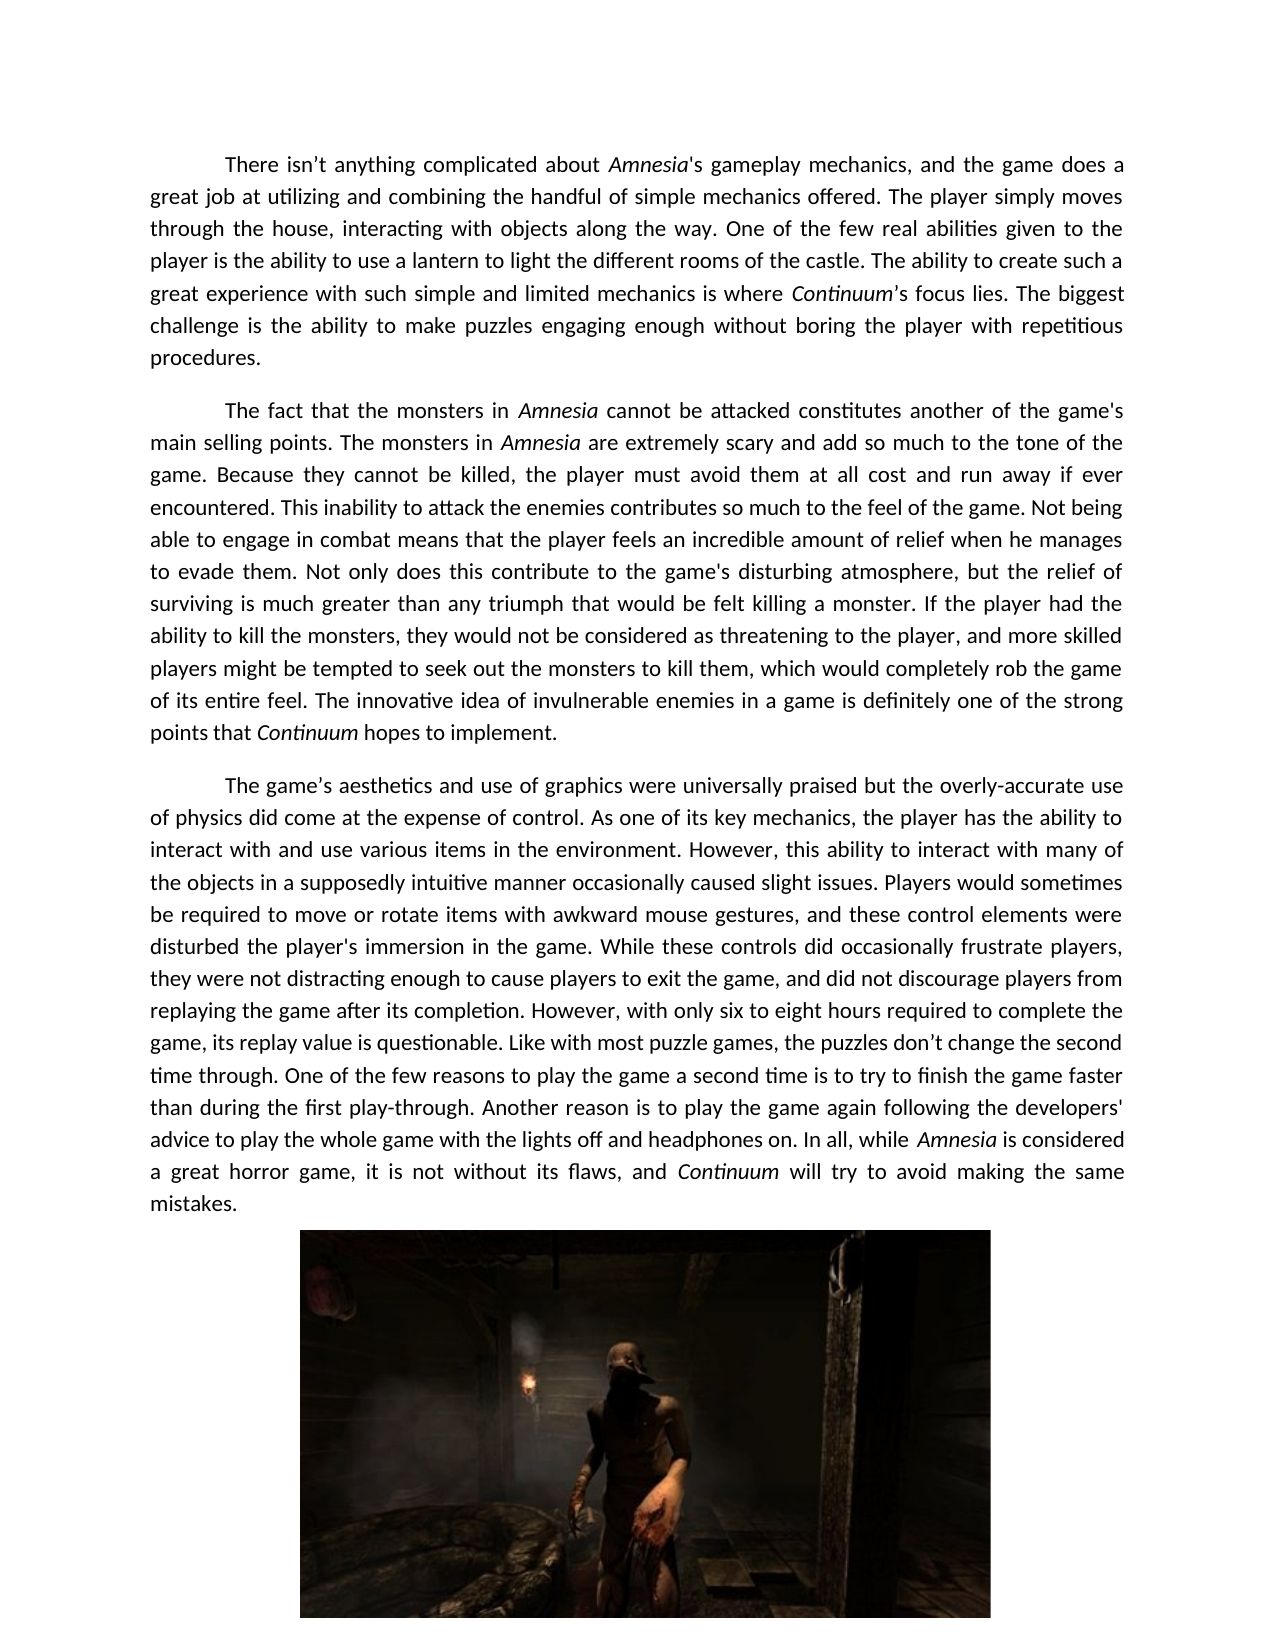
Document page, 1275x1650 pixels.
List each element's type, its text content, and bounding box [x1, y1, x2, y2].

picture [300, 1230, 991, 1618]
text The game’s aesthetics and use of graphics were universally praised but the overly-accurate use of physics did come at the expense of control. As one of its key mechanics, the player has the ability to interact with and use various items in the environment. However, this ability to interact with many of the objects in a supposedly intuitive manner occasionally caused slight issues. Players would sometimes be required to move or rotate items with awkward mouse gestures, and these control elements were disturbed the player's immersion in the game. While these controls did occasionally frustrate players, they were not distracting enough to cause players to exit the game, and did not discourage players from replaying the game after its completion. However, with only six to eight hours required to complete the game, its replay value is questionable. Like with most puzzle games, the puzzles don’t change the second time through. One of the few reasons to play the game a second time is to try to finish the game faster than during the first play-through. Another reason is to play the game again following the developers' advice to play the whole game with the lights off and headphones on. In all, while Amnesia is considered a great horror game, it is not without its flaws, and Continuum will try to avoid making the same mistakes. [150, 771, 1125, 1217]
text There isn’t anything complicated about Amnesia's gameplay mechanics, and the game does a great job at utilizing and combining the handful of simple mechanics offered. The player simply moves through the house, interacting with objects along the way. One of the few real abilities given to the player is the ability to use a lantern to light the different rooms of the castle. The ability to create such a great experience with such simple and limited mechanics is where Continuum’s focus lies. The biggest challenge is the ability to make puzzles engaging enough without boring the player with repetitious procedures. [150, 150, 1125, 371]
text The fact that the monsters in Amnesia cannot be attacked constitutes another of the game's main selling points. The monsters in Amnesia are extremely scary and add so much to the tone of the game. Because they cannot be killed, the player must avoid them at all cost and run away if ever encountered. This inability to attack the enemies contributes so much to the feel of the game. Not being able to engage in combat means that the player feels an incredible amount of relief when he manages to evade them. Not only does this contribute to the game's disturbing atmosphere, but the relief of surviving is much greater than any triumph that would be felt killing a monster. If the player had the ability to kill the monsters, they would not be considered as threatening to the player, and more skilled players might be tempted to seek out the monsters to kill them, which would completely rob the game of its entire feel. The innovative idea of invulnerable enemies in a game is definitely one of the strong points that Continuum hopes to implement. [150, 396, 1125, 746]
